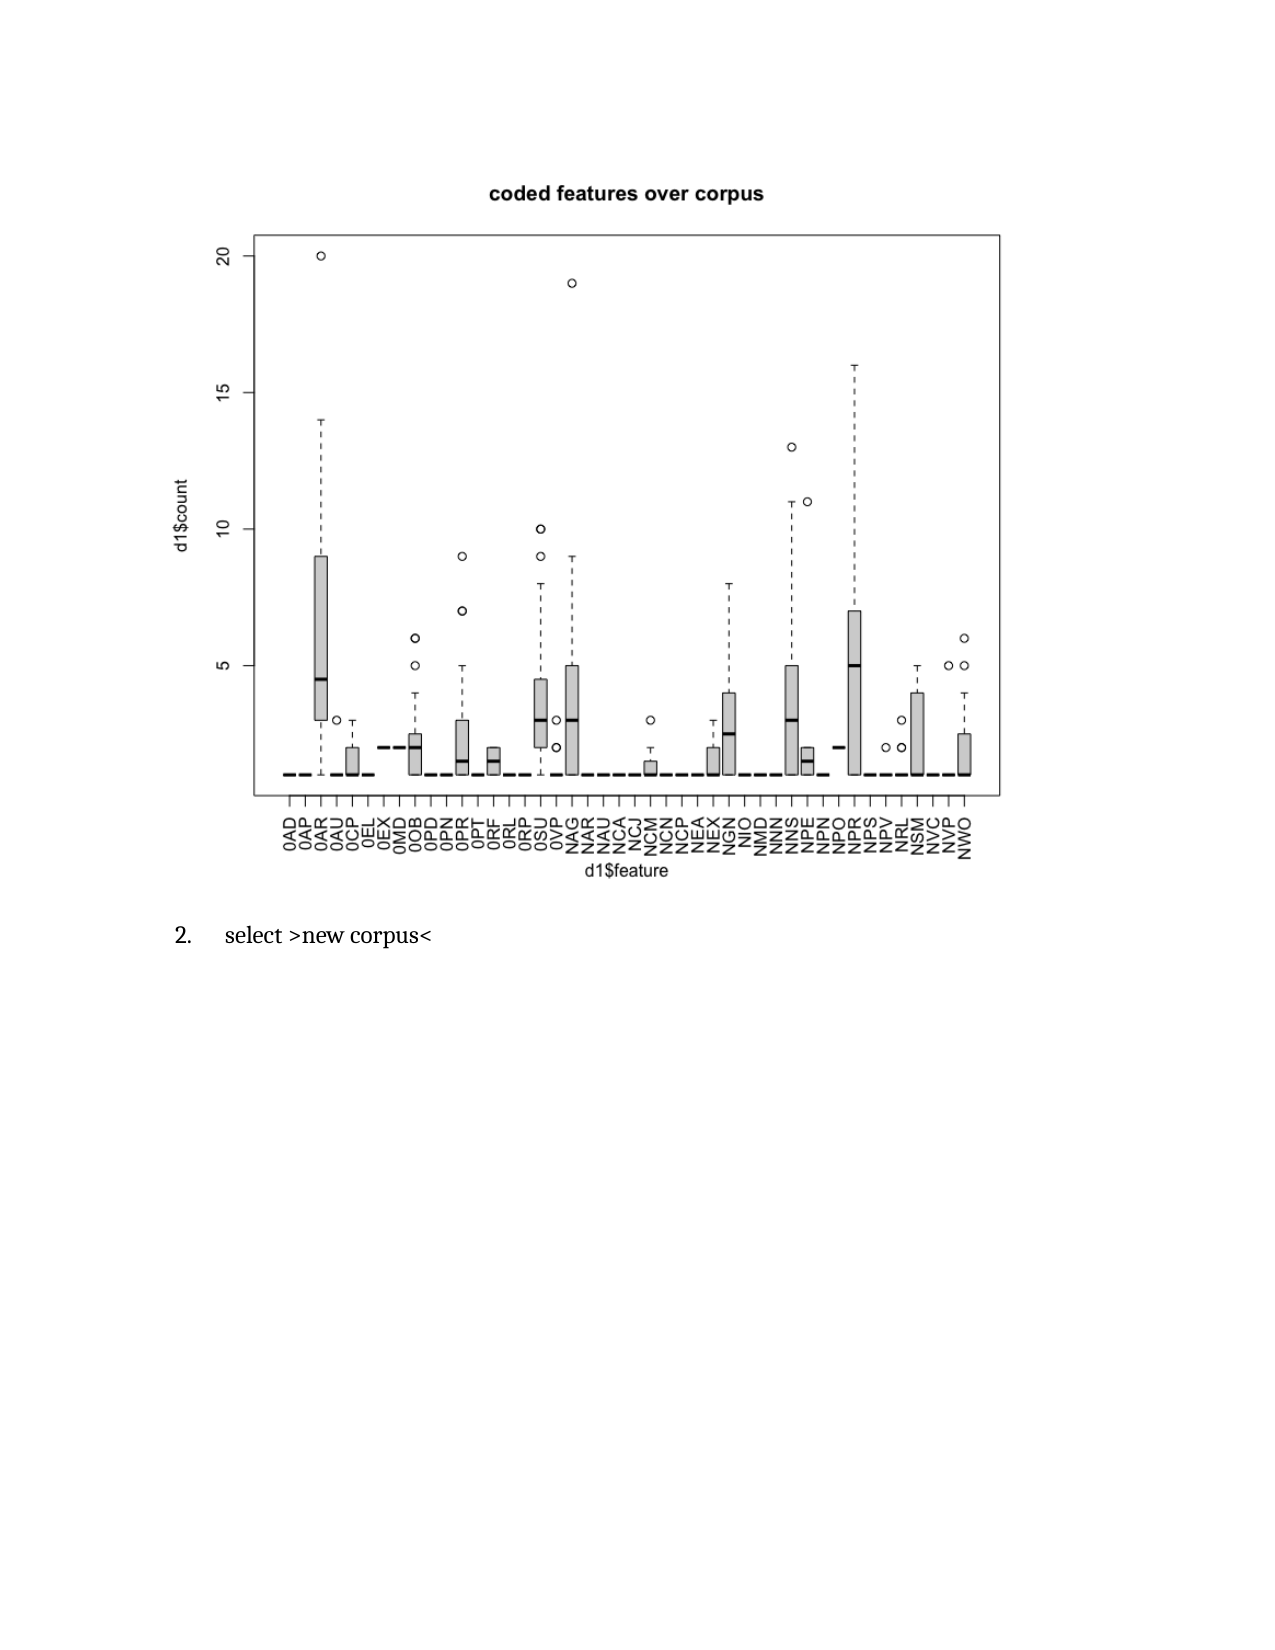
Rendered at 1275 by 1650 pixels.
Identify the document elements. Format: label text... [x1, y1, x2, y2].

list select >new corpus< [175, 921, 1125, 950]
picture [168, 150, 1044, 903]
